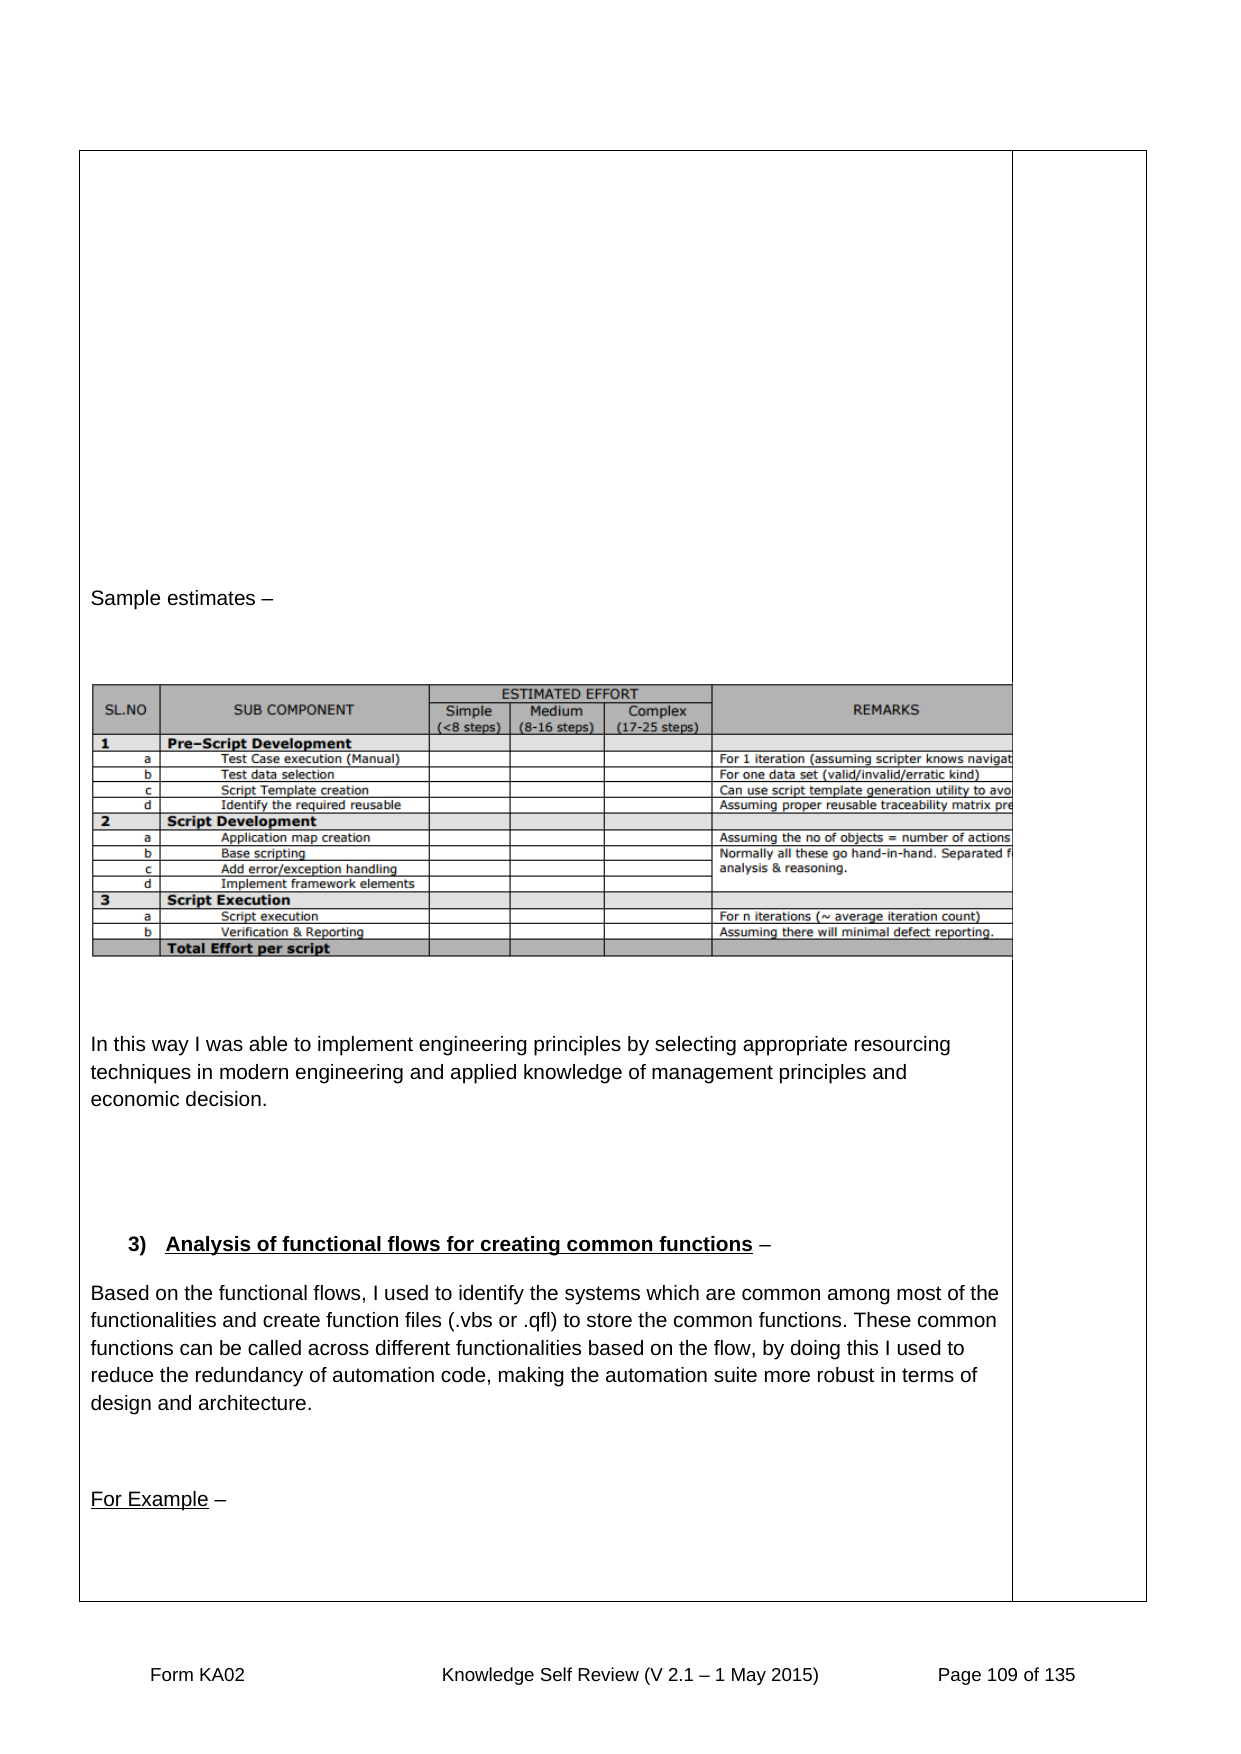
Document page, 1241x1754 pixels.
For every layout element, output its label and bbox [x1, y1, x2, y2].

picture [90, 682, 1013, 960]
table_header [80, 151, 1012, 1601]
table_header [1013, 151, 1146, 1601]
